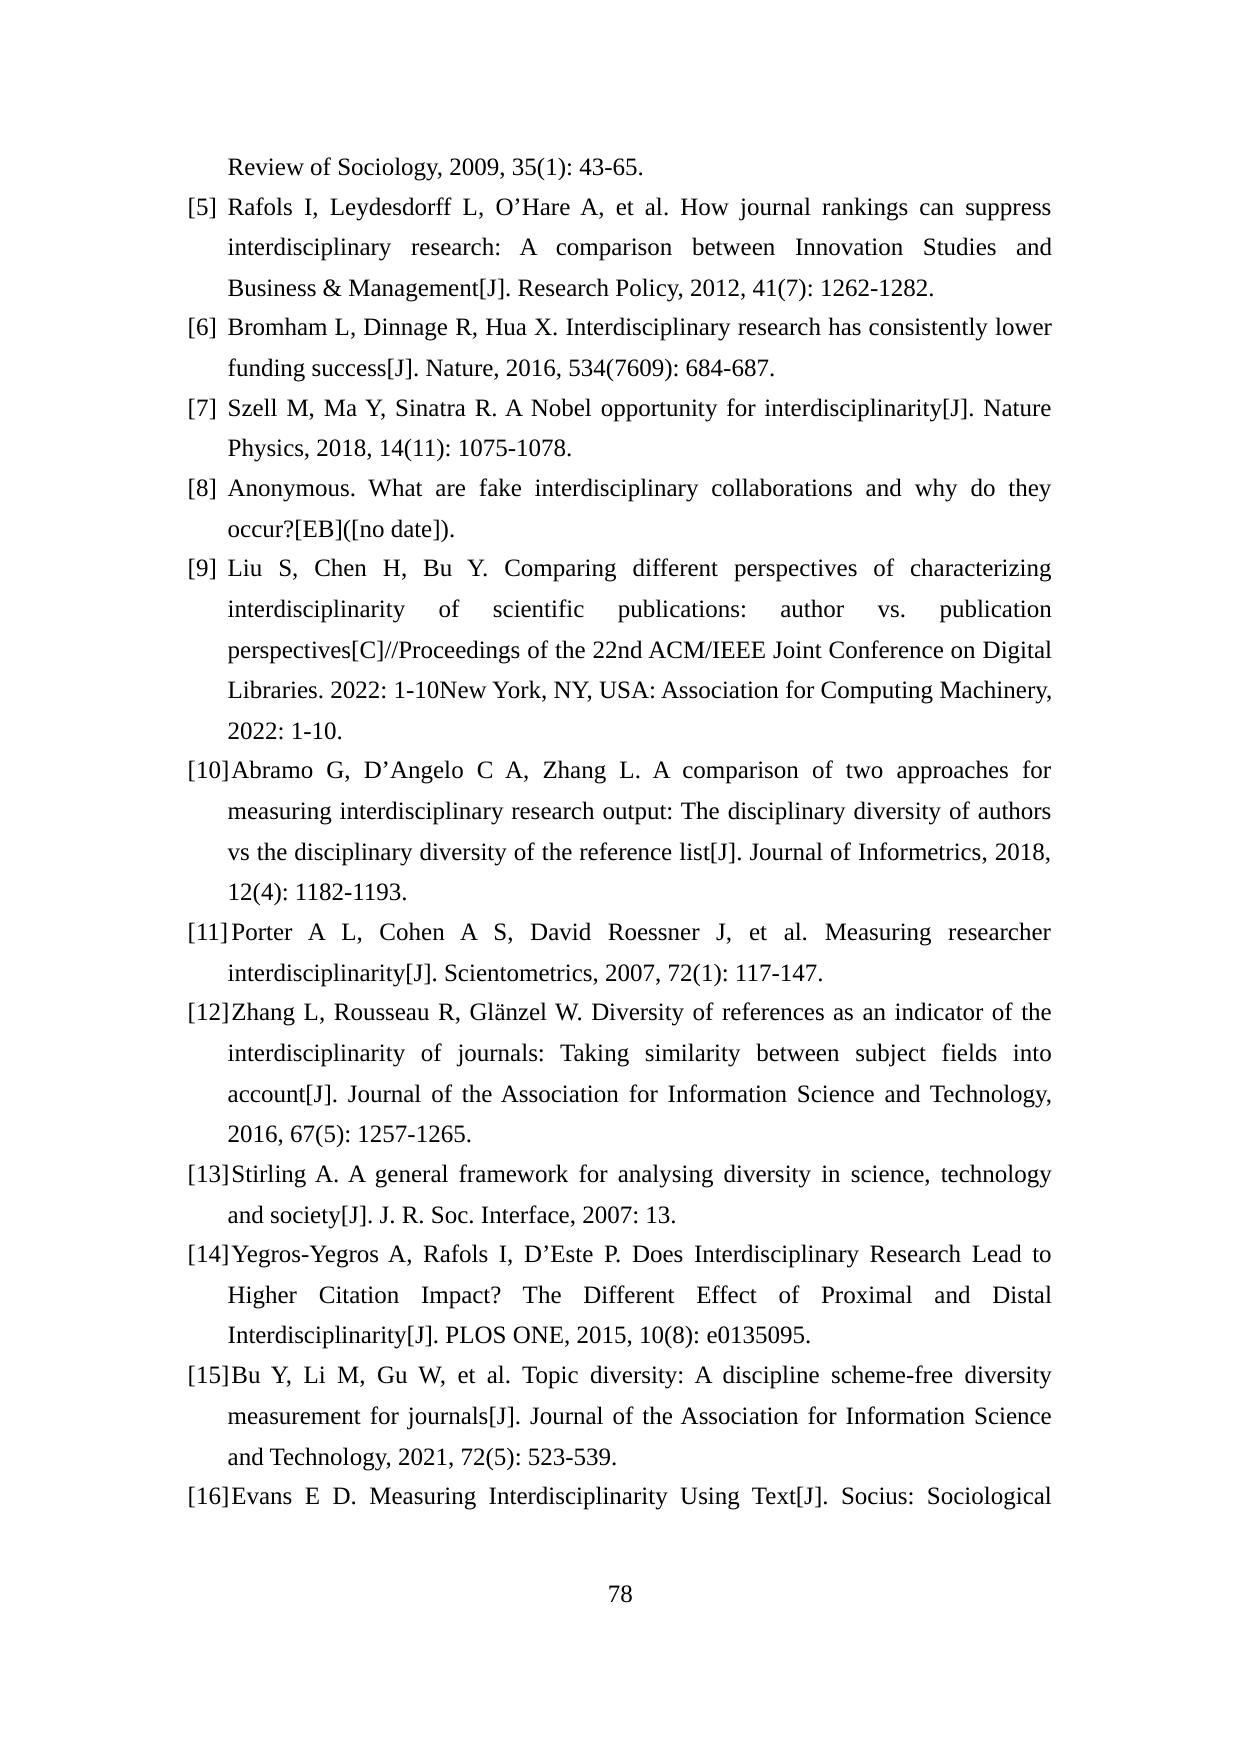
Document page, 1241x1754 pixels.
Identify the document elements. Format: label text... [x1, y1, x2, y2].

text [6] Bromham L, Dinnage R, Hua X. Interdisciplinary research has consistently lower funding success[J]. Nature, 2016, 534(7609): 684-687. [187, 311, 1053, 384]
text [15] Bu Y, Li M, Gu W, et al. Topic diversity: A discipline scheme-free diversity measurement for journals[J]. Journal of the Association for Information Science and Technology, 2021, 72(5): 523-539. [187, 1358, 1053, 1472]
text [14] Yegros-Yegros A, Rafols I, D’Este P. Does Interdisciplinary Research Lead to Higher Citation Impact? The Different Effect of Proximal and Distal Interdisciplinarity[J]. PLOS ONE, 2015, 10(8): e0135095. [187, 1237, 1053, 1351]
text [7] Szell M, Ma Y, Sinatra R. A Nobel opportunity for interdisciplinarity[J]. Nature Physics, 2018, 14(11): 1075-1078. [187, 391, 1053, 464]
text [9] Liu S, Chen H, Bu Y. Comparing different perspectives of characterizing interdisciplinarity of scientific publications: author vs. publication perspectives[C]//Proceedings of the 22nd ACM/IEEE Joint Conference on Digital Libraries. 2022: 1-10New York, NY, USA: Association for Computing Machinery, 2022: 1-10. [187, 552, 1053, 747]
text [5] Rafols I, Leydesdorff L, O’Hare A, et al. How journal rankings can suppress interdisciplinary research: A comparison between Innovation Studies and Business & Management[J]. Research Policy, 2012, 41(7): 1262-1282. [187, 190, 1053, 303]
text [10] Abramo G, D’Angelo C A, Zhang L. A comparison of two approaches for measuring interdisciplinary research output: The disciplinary diversity of authors vs the disciplinary diversity of the reference list[J]. Journal of Informetrics, 2018, 12(4): 1182-1193. [187, 754, 1053, 908]
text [187, 1479, 1053, 1512]
text [8] Anonymous. What are fake interdisciplinary collaborations and why do they occur?[EB]([no date]). [187, 471, 1053, 544]
text [11] Porter A L, Cohen A S, David Roessner J, et al. Measuring researcher interdisciplinarity[J]. Scientometrics, 2007, 72(1): 117-147. [187, 915, 1053, 988]
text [187, 150, 1053, 182]
text [13] Stirling A. A general framework for analysing diversity in science, technology and society[J]. J. R. Soc. Interface, 2007: 13. [187, 1157, 1053, 1230]
text [12] Zhang L, Rousseau R, Glänzel W. Diversity of references as an indicator of the interdisciplinarity of journals: Taking similarity between subject fields into account[J]. Journal of the Association for Information Science and Technology, 2016, 67(5): 1257-1265. [187, 996, 1053, 1150]
